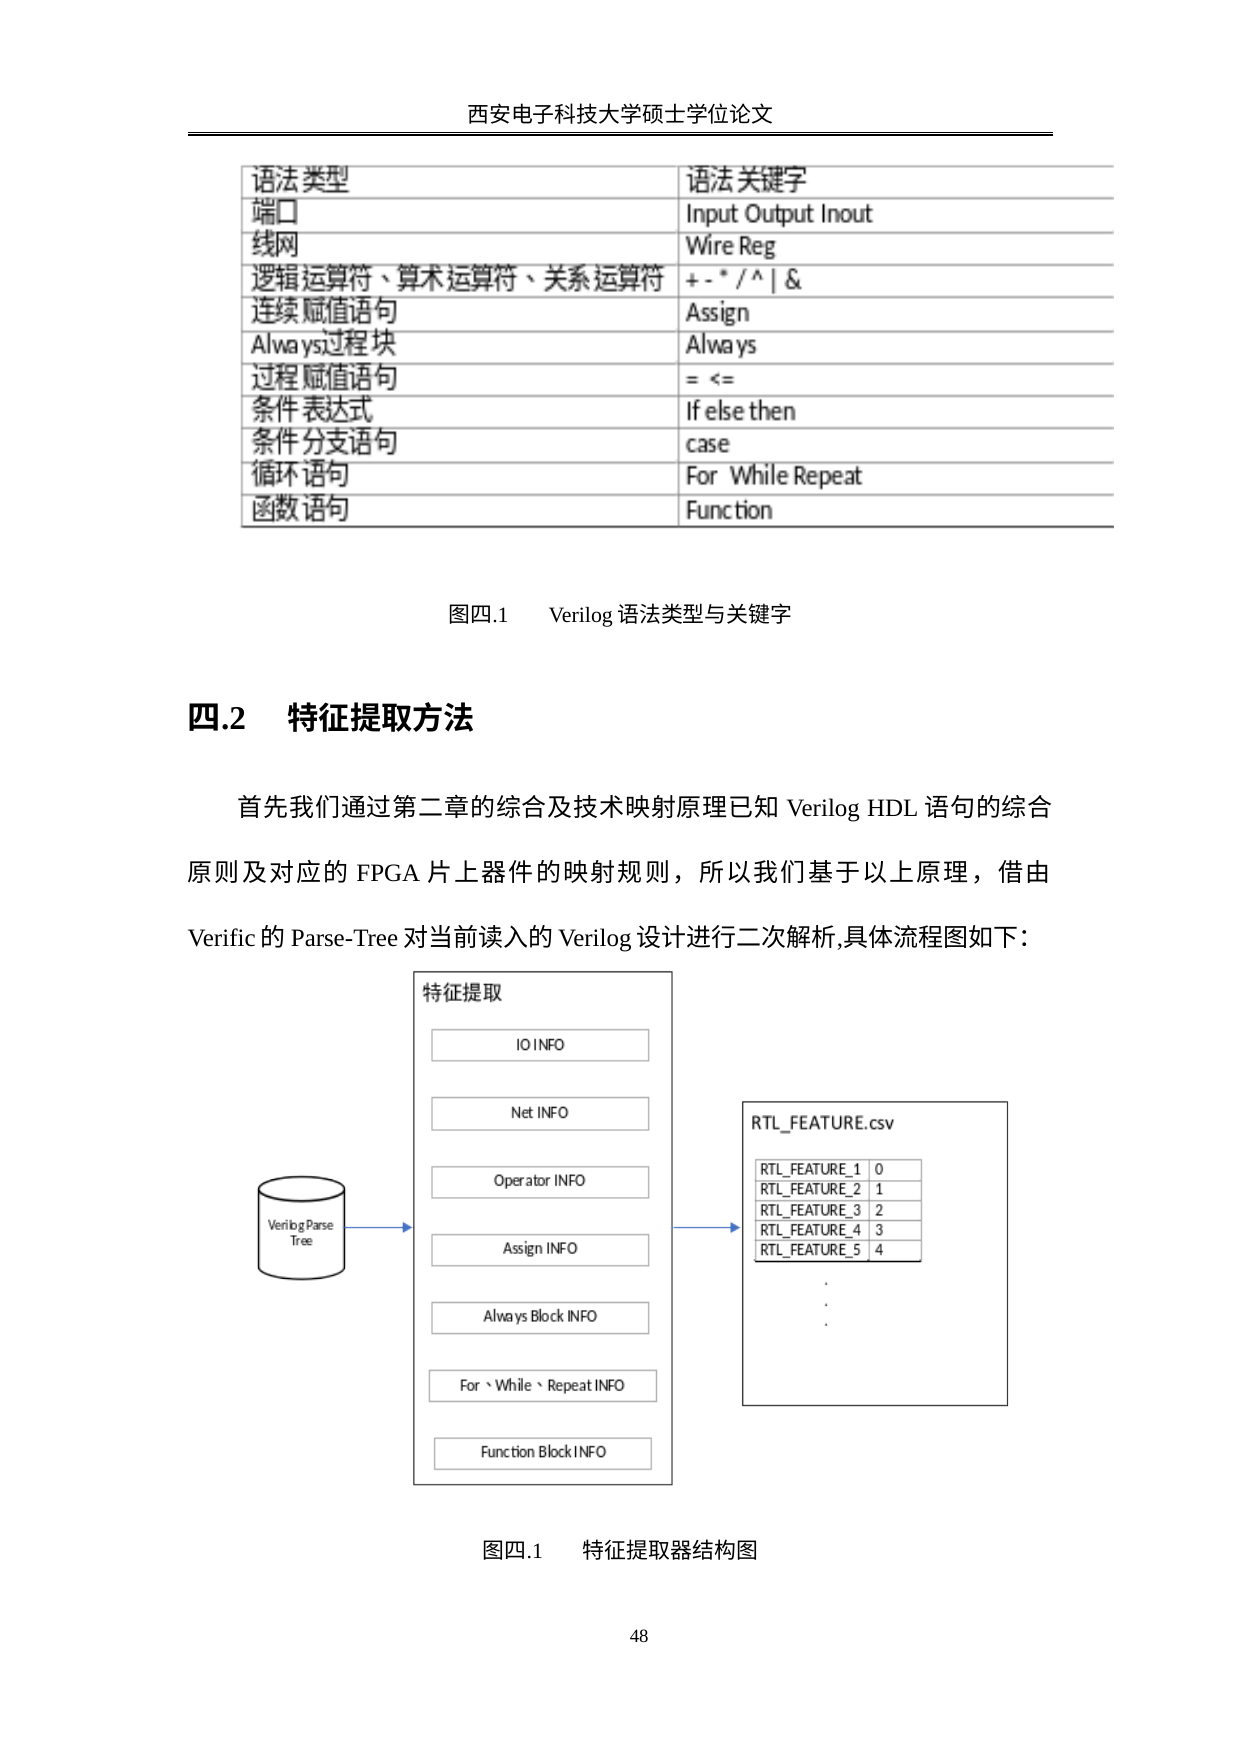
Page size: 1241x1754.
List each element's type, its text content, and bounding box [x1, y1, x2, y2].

text 首先我们通过第二章的综合及技术映射原理已知Verilog HDL语句的综合原则及对应的FPGA片上器件的映射规则，所以我们基于以上原理，借由Verific的Parse-Tree对当前读入的Verilog设计进行二次解析,具体流程图如下： [187, 773, 1053, 968]
subtitle 特征提取方法 [187, 683, 1053, 748]
text 特征提取器结构图 [187, 1533, 1053, 1565]
text Verilog语法类型与关键字 [187, 597, 1053, 629]
